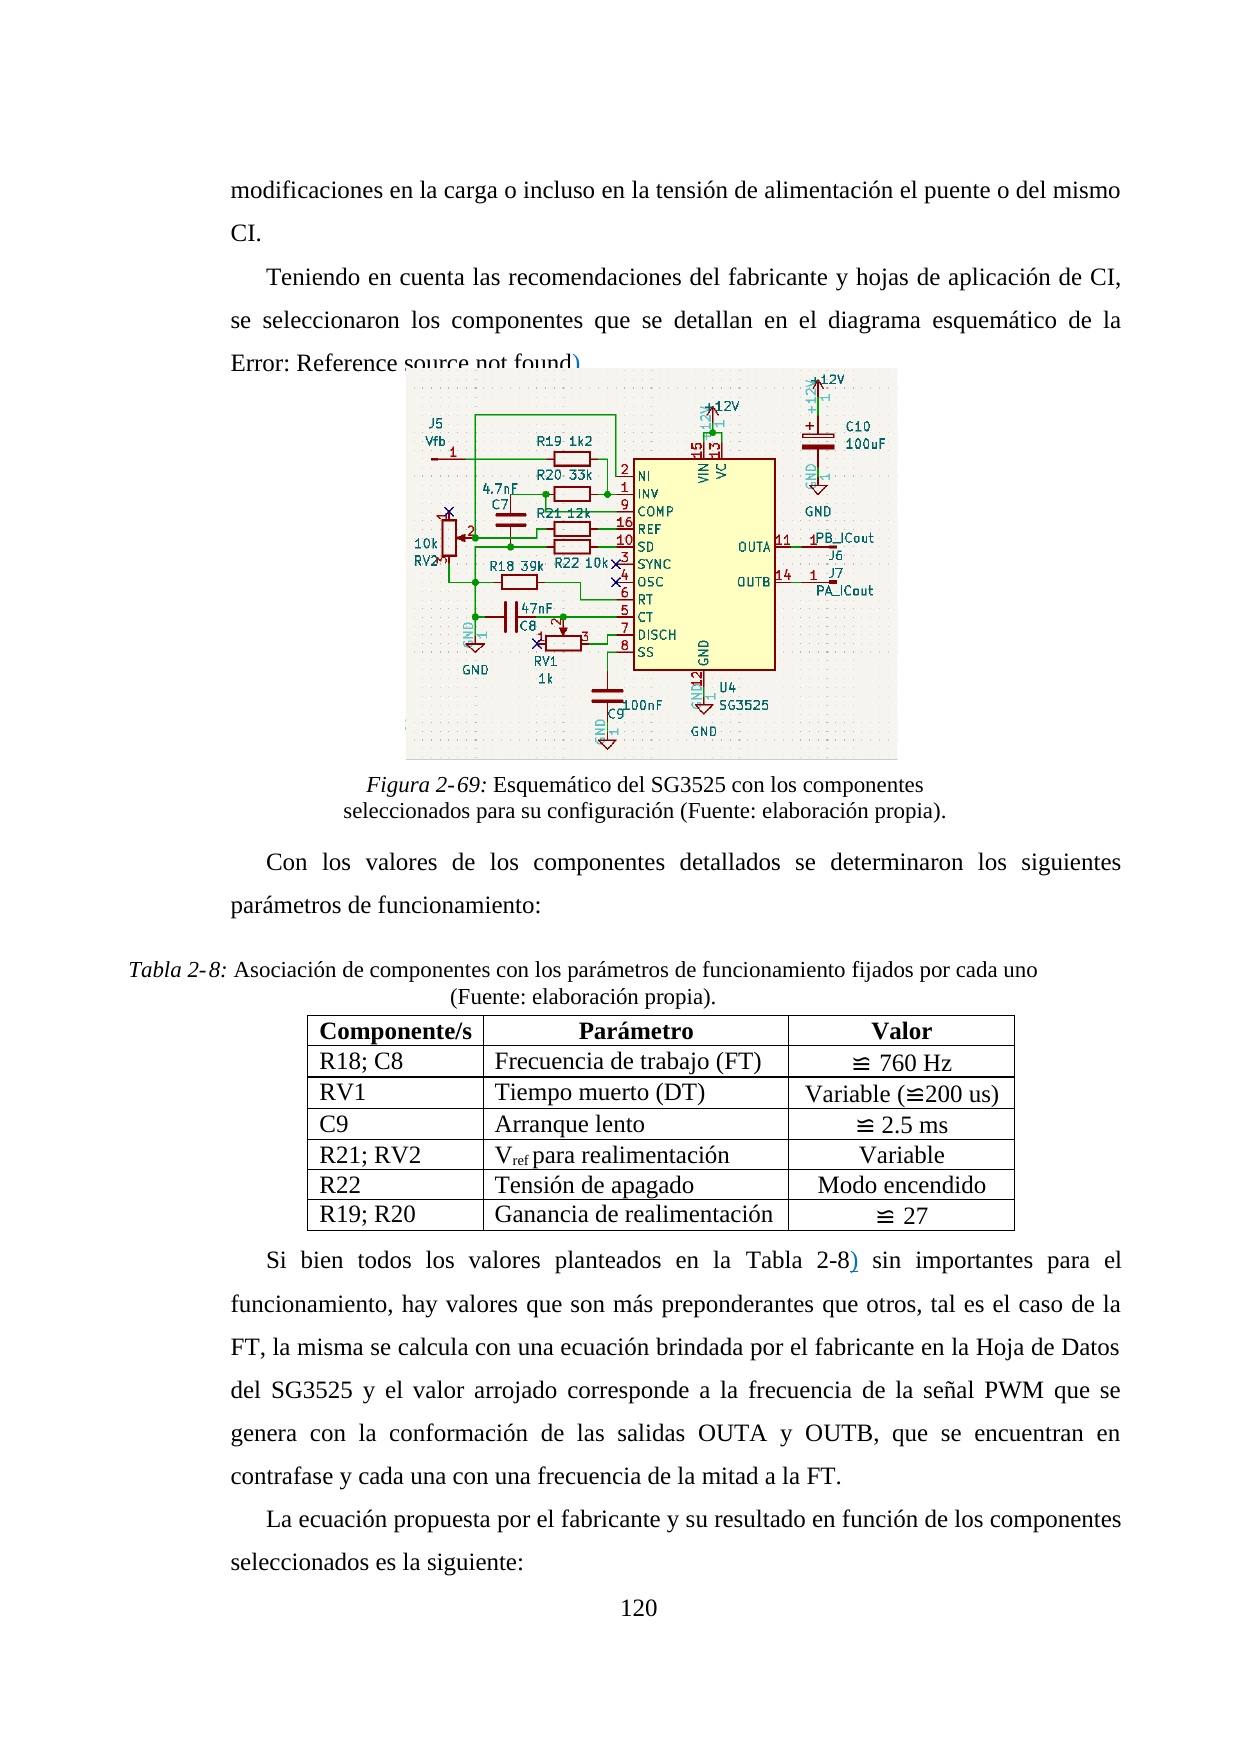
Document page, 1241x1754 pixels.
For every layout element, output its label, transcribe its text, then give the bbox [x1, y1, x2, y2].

table_header Componente/s [308, 1016, 483, 1045]
table_cell Modo encendido [789, 1170, 1014, 1198]
table_cell Tiempo muerto (DT) [484, 1078, 788, 1108]
table_header Valor [789, 1016, 1014, 1045]
table_cell Tensión de apagado [484, 1170, 788, 1198]
list Con los valores de los componentes detallados se determinaron los siguientes parámetros de funcionamiento: [230, 847, 1122, 919]
table_cell Arranque lento [484, 1109, 788, 1139]
table_cell R19; R20 [308, 1200, 483, 1230]
table_cell ≌ 760 Hz [789, 1046, 1014, 1076]
table_cell Variable [789, 1140, 1014, 1169]
table_cell R22 [308, 1170, 483, 1198]
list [230, 175, 1122, 247]
table_cell RV1 [308, 1078, 483, 1108]
table_header Parámetro [484, 1016, 788, 1045]
picture [405, 368, 898, 760]
list La ecuación propuesta por el fabricante y su resultado en función de los componentes seleccionados es la siguiente: [230, 1504, 1122, 1576]
table_cell R21; RV2 [308, 1140, 483, 1169]
table_cell ≌ 27 [789, 1200, 1014, 1230]
table_cell C9 [308, 1109, 483, 1139]
table_cell Vref para realimentación [484, 1140, 788, 1169]
table_cell Variable (≌200 us) [789, 1078, 1014, 1108]
table_cell Frecuencia de trabajo (FT) [484, 1046, 788, 1076]
table_cell ≌ 2.5 ms [789, 1109, 1014, 1139]
table_cell Ganancia de realimentación [484, 1200, 788, 1230]
table_cell R18; C8 [308, 1046, 483, 1076]
